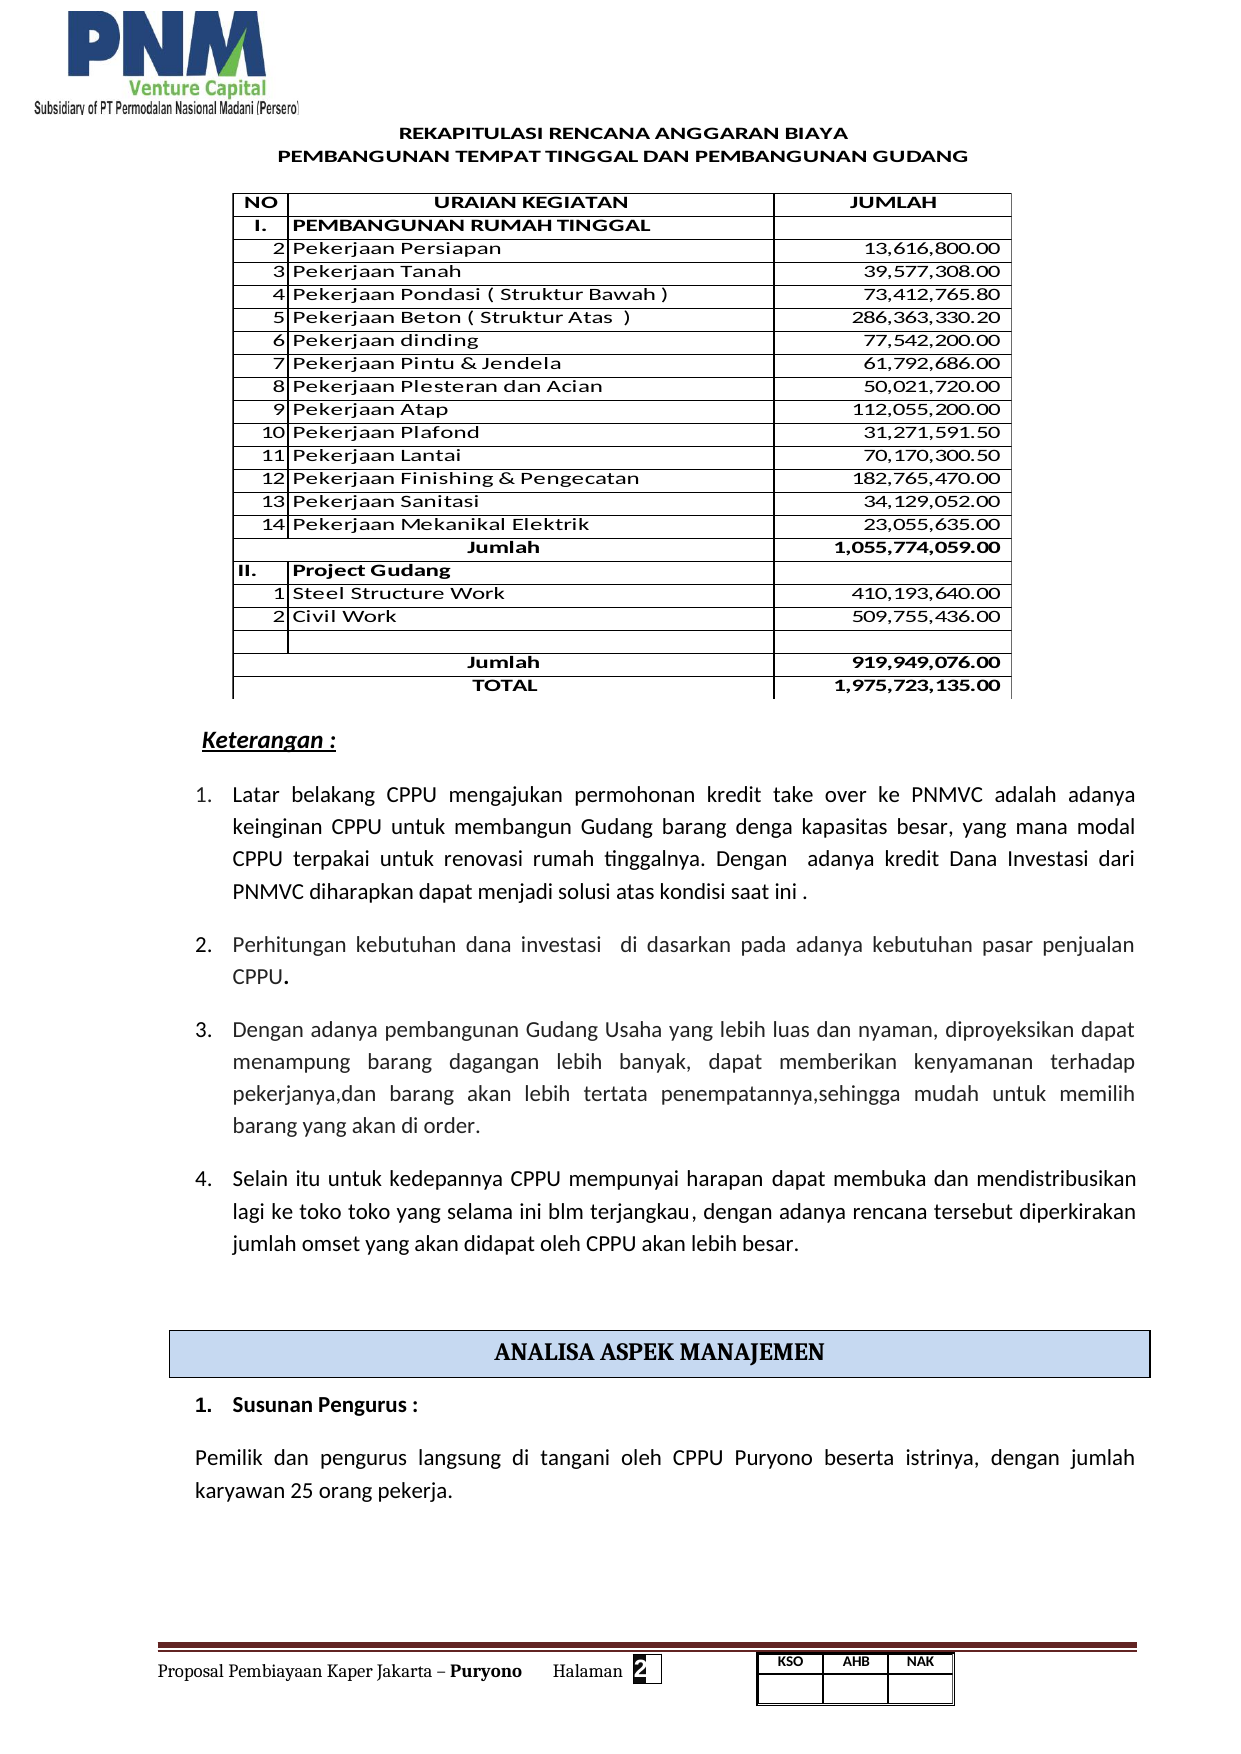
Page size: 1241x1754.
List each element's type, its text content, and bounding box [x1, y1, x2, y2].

table_header ANALISA ASPEK MANAJEMEN [170, 1331, 1149, 1377]
list Dengan adanya pembangunan Gudang Usaha yang lebih luas dan nyaman, diproyeksikan dapat menampung barang dagangan lebih banyak, dapat memberikan kenyamanan terhadap pekerjanya,dan barang akan lebih tertata penempatannya,sehingga mudah untuk memilih barang yang akan di order. [195, 1015, 1137, 1139]
text Pemilik dan pengurus langsung di tangani oleh CPPU Puryono beserta istrinya, dengan jumlah karyawan 25 orang pekerja. [195, 1443, 1137, 1504]
picture [34, 11, 299, 114]
list Susunan Pengurus : [195, 1391, 1137, 1418]
text Keterangan : [202, 724, 1137, 755]
list Selain itu untuk kedepannya CPPU mempunyai harapan dapat membuka dan mendistribusikan lagi ke toko toko yang selama ini blm terjangkau, dengan adanya rencana tersebut diperkirakan jumlah omset yang akan didapat oleh CPPU akan lebih besar. [195, 1164, 1137, 1257]
list Latar belakang CPPU mengajukan permohonan kredit take over ke PNMVC adalah adanya keinginan CPPU untuk membangun Gudang barang denga kapasitas besar, yang mana modal CPPU terpakai untuk renovasi rumah tinggalnya. Dengan adanya kredit Dana Investasi dari PNMVC diharapkan dapat menjadi solusi atas kondisi saat ini . [195, 780, 1137, 905]
list Perhitungan kebutuhan dana investasi di dasarkan pada adanya kebutuhan pasar penjualan CPPU. [195, 930, 1137, 990]
